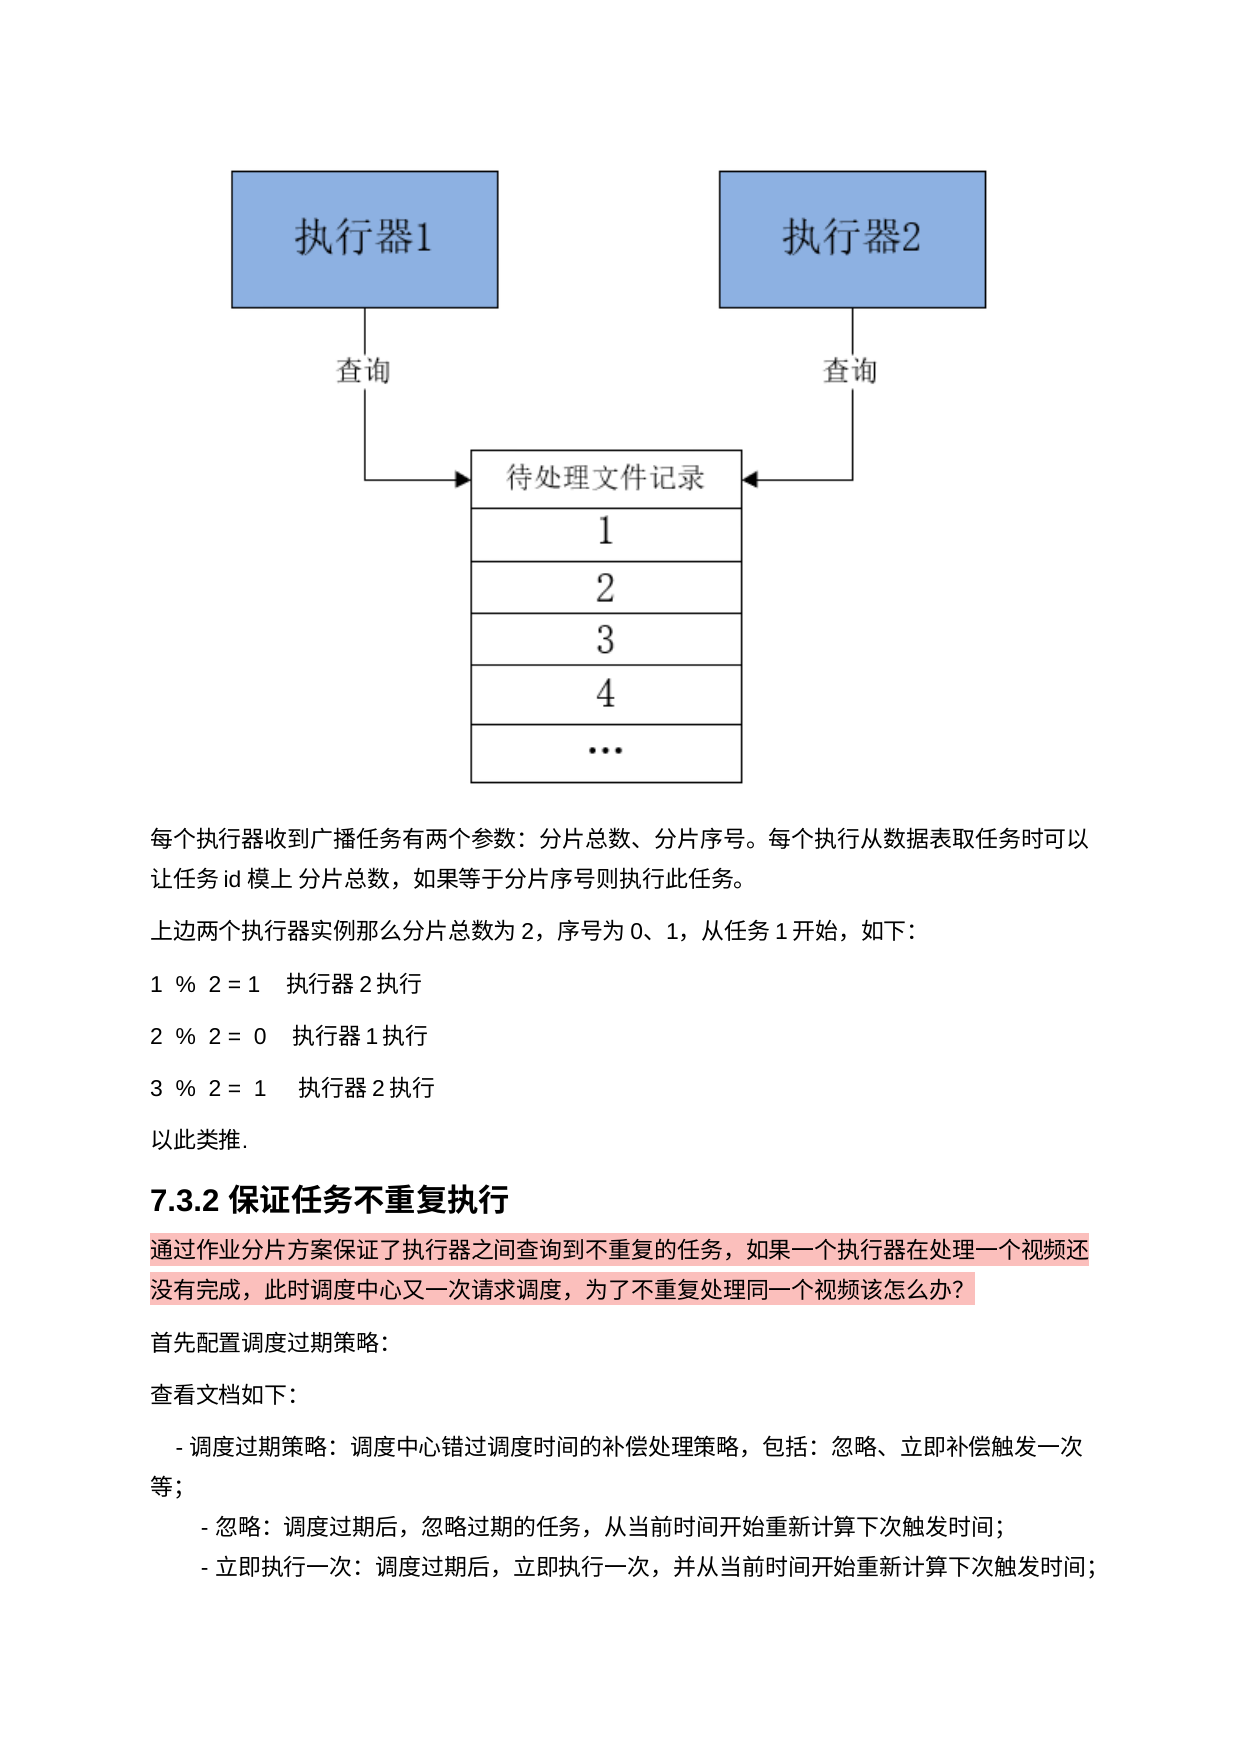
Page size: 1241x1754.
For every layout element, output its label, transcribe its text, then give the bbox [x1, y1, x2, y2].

text 上边两个执行器实例那么分片总数为2，序号为0、1，从任务1开始，如下： [150, 913, 1090, 946]
text 每个执行器收到广播任务有两个参数：分片总数、分片序号。每个执行从数据表取任务时可以让任务id 模上 分片总数，如果等于分片序号则执行此任务。 [150, 821, 1090, 894]
text 以此类推. [150, 1122, 1090, 1156]
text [150, 1429, 1090, 1582]
text 3 % 2 = 1 执行器2执行 [150, 1070, 1090, 1103]
text 查看文档如下： [150, 1377, 1090, 1410]
text 2 % 2 = 0 执行器1执行 [150, 1018, 1090, 1051]
picture [219, 150, 1021, 804]
text 首先配置调度过期策略： [150, 1324, 1090, 1358]
text 通过作业分片方案保证了执行器之间查询到不重复的任务，如果一个执行器在处理一个视频还没有完成，此时调度中心又一次请求调度，为了不重复处理同一个视频该怎么办？ [150, 1232, 1090, 1305]
text 1 % 2 = 1 执行器2执行 [150, 966, 1090, 999]
